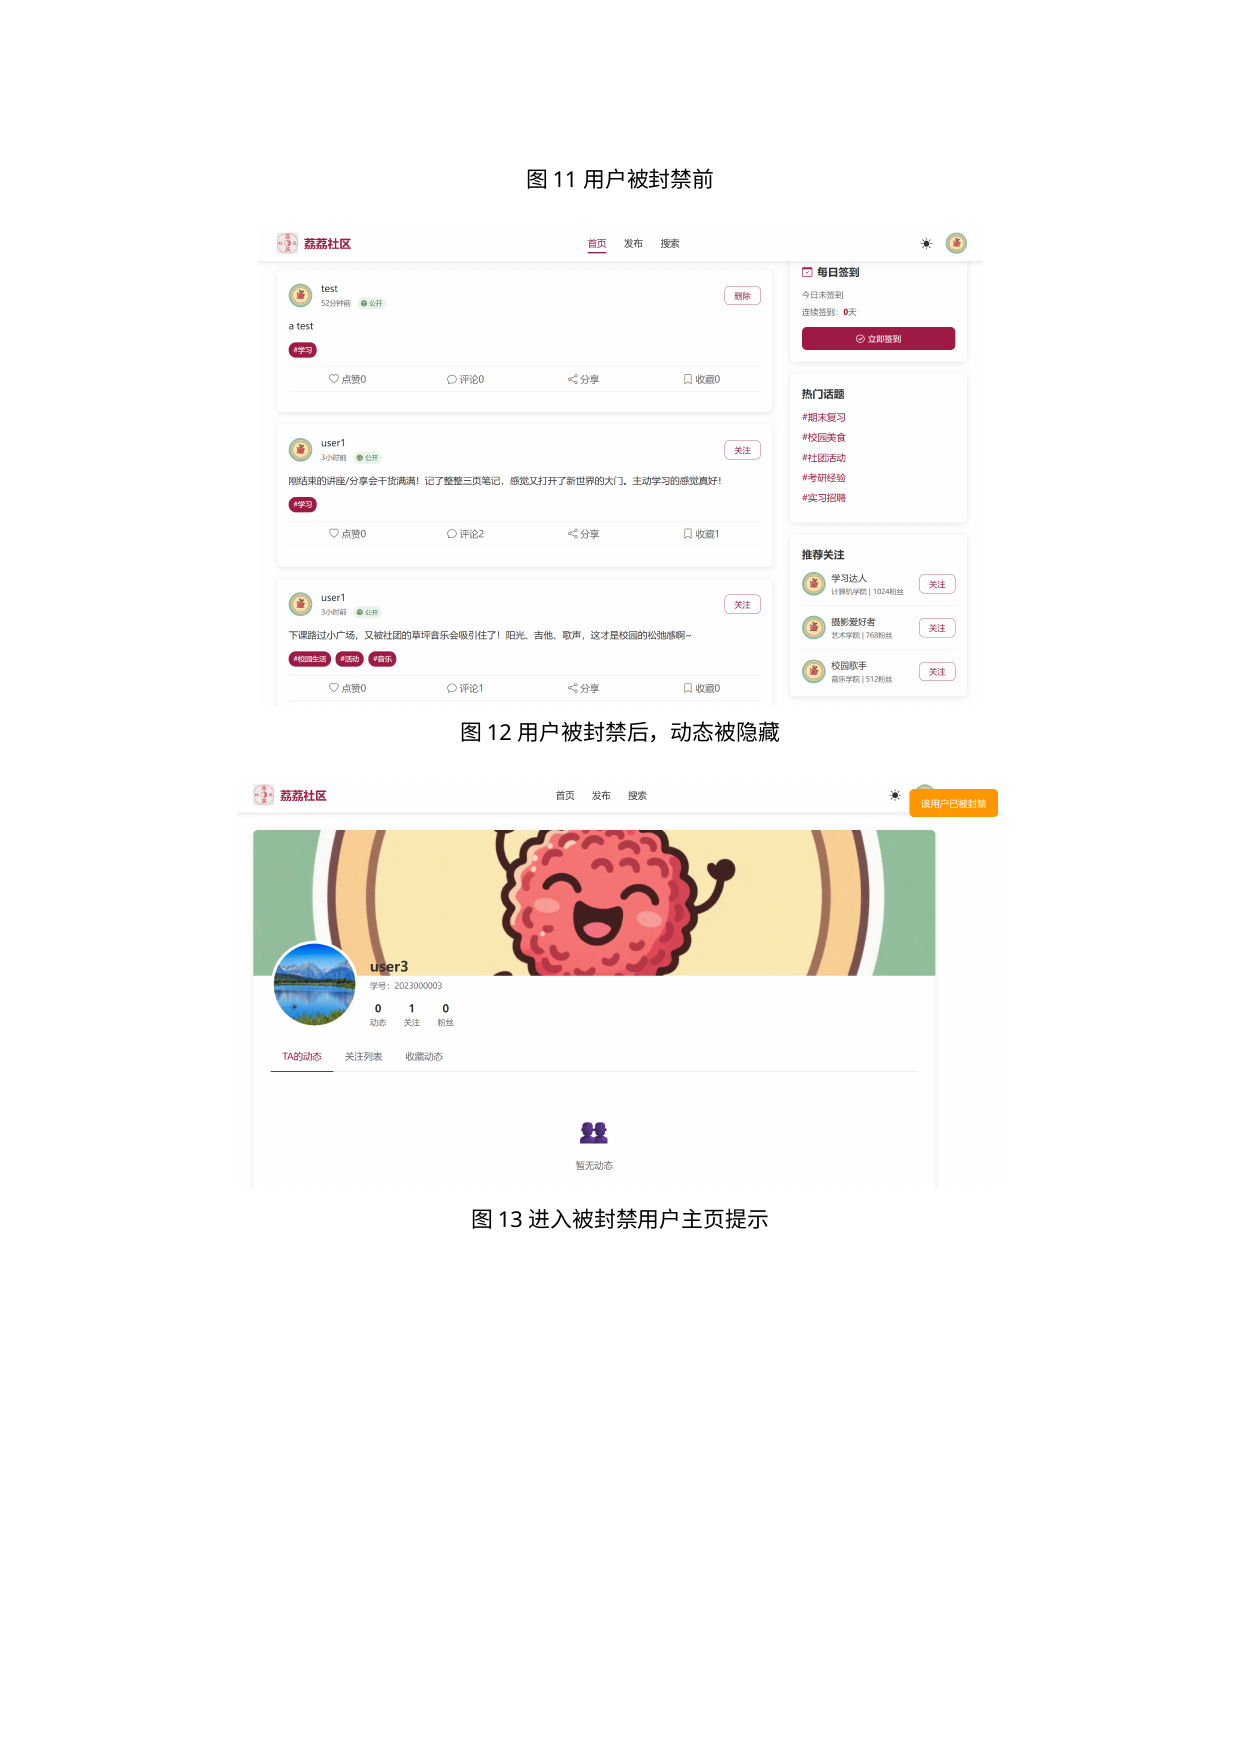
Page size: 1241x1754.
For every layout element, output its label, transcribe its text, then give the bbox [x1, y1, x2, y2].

text 图11 用户被封禁前 [187, 162, 1053, 194]
text 图13 进入被封禁用户主页提示 [187, 1202, 1053, 1234]
picture [257, 227, 983, 706]
text 图12 用户被封禁后，动态被隐藏 [187, 714, 1053, 747]
picture [236, 779, 1004, 1189]
